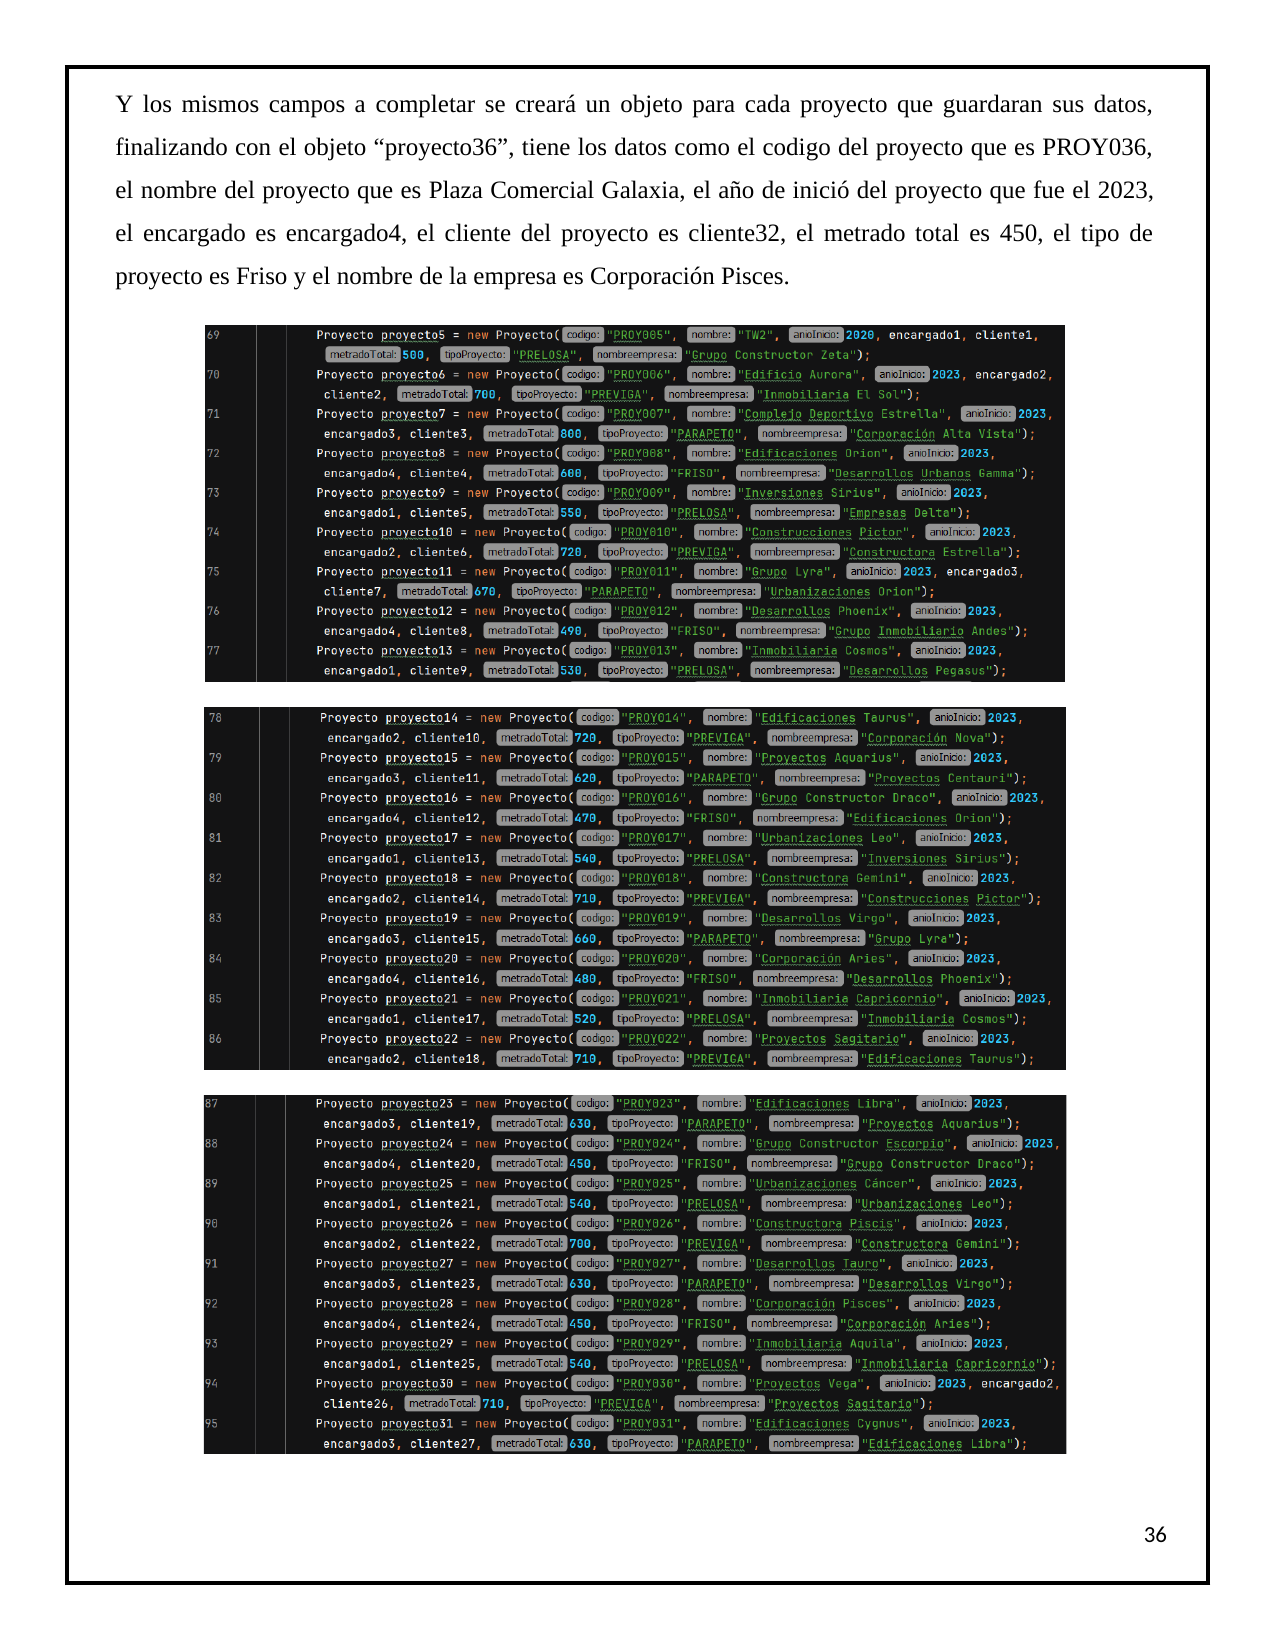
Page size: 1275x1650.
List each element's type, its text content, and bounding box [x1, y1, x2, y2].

picture [203, 1095, 1067, 1454]
text Y los mismos campos a completar se creará un objeto para cada proyecto que guardaran sus datos, finalizando con el objeto “proyecto36”, tiene los datos como el codigo del proyecto que es PROY036, el nombre del proyecto que es Plaza Comercial Galaxia, el año de inició del proyecto que fue el 2023, el encargado es encargado4, el cliente del proyecto es cliente32, el metrado total es 450, el tipo de proyecto es Friso y el nombre de la empresa es Corporación Pisces. [115, 89, 1155, 290]
picture [204, 707, 1066, 1070]
picture [205, 325, 1065, 682]
